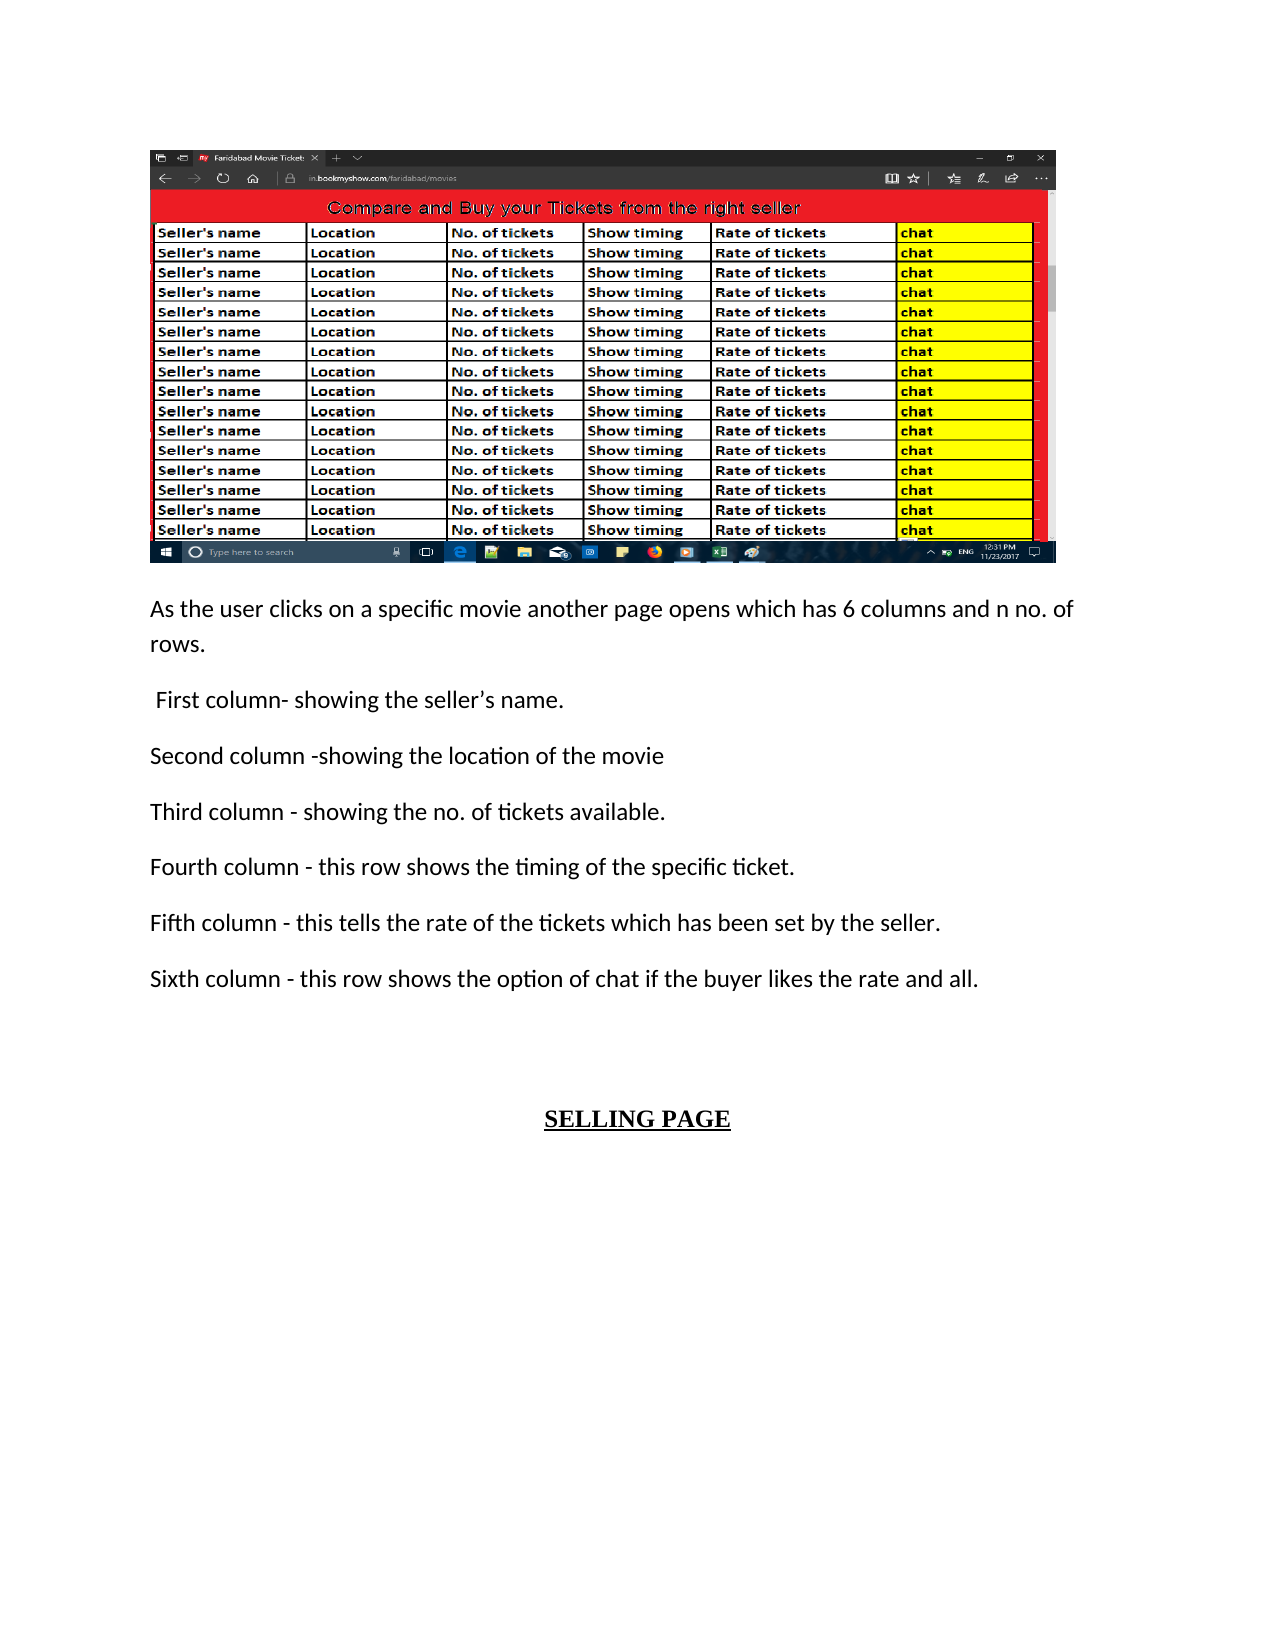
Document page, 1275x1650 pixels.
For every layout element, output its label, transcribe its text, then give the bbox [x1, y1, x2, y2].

text As the user clicks on a specific movie another page opens which has 6 columns and n no. of rows. [150, 593, 1125, 659]
picture [150, 150, 1065, 569]
text First column- showing the seller’s name. [150, 684, 1125, 714]
text Sixth column - this row shows the option of chat if the buyer likes the rate and all. [150, 963, 1125, 994]
text Second column -showing the location of the movie [150, 740, 1125, 770]
text Third column - showing the no. of tickets available. [150, 796, 1125, 826]
text SELLING PAGE [150, 1104, 1125, 1133]
text Fourth column - this row shows the timing of the specific ticket. [150, 852, 1125, 882]
text Fifth column - this tells the rate of the tickets which has been set by the seller. [150, 907, 1125, 938]
